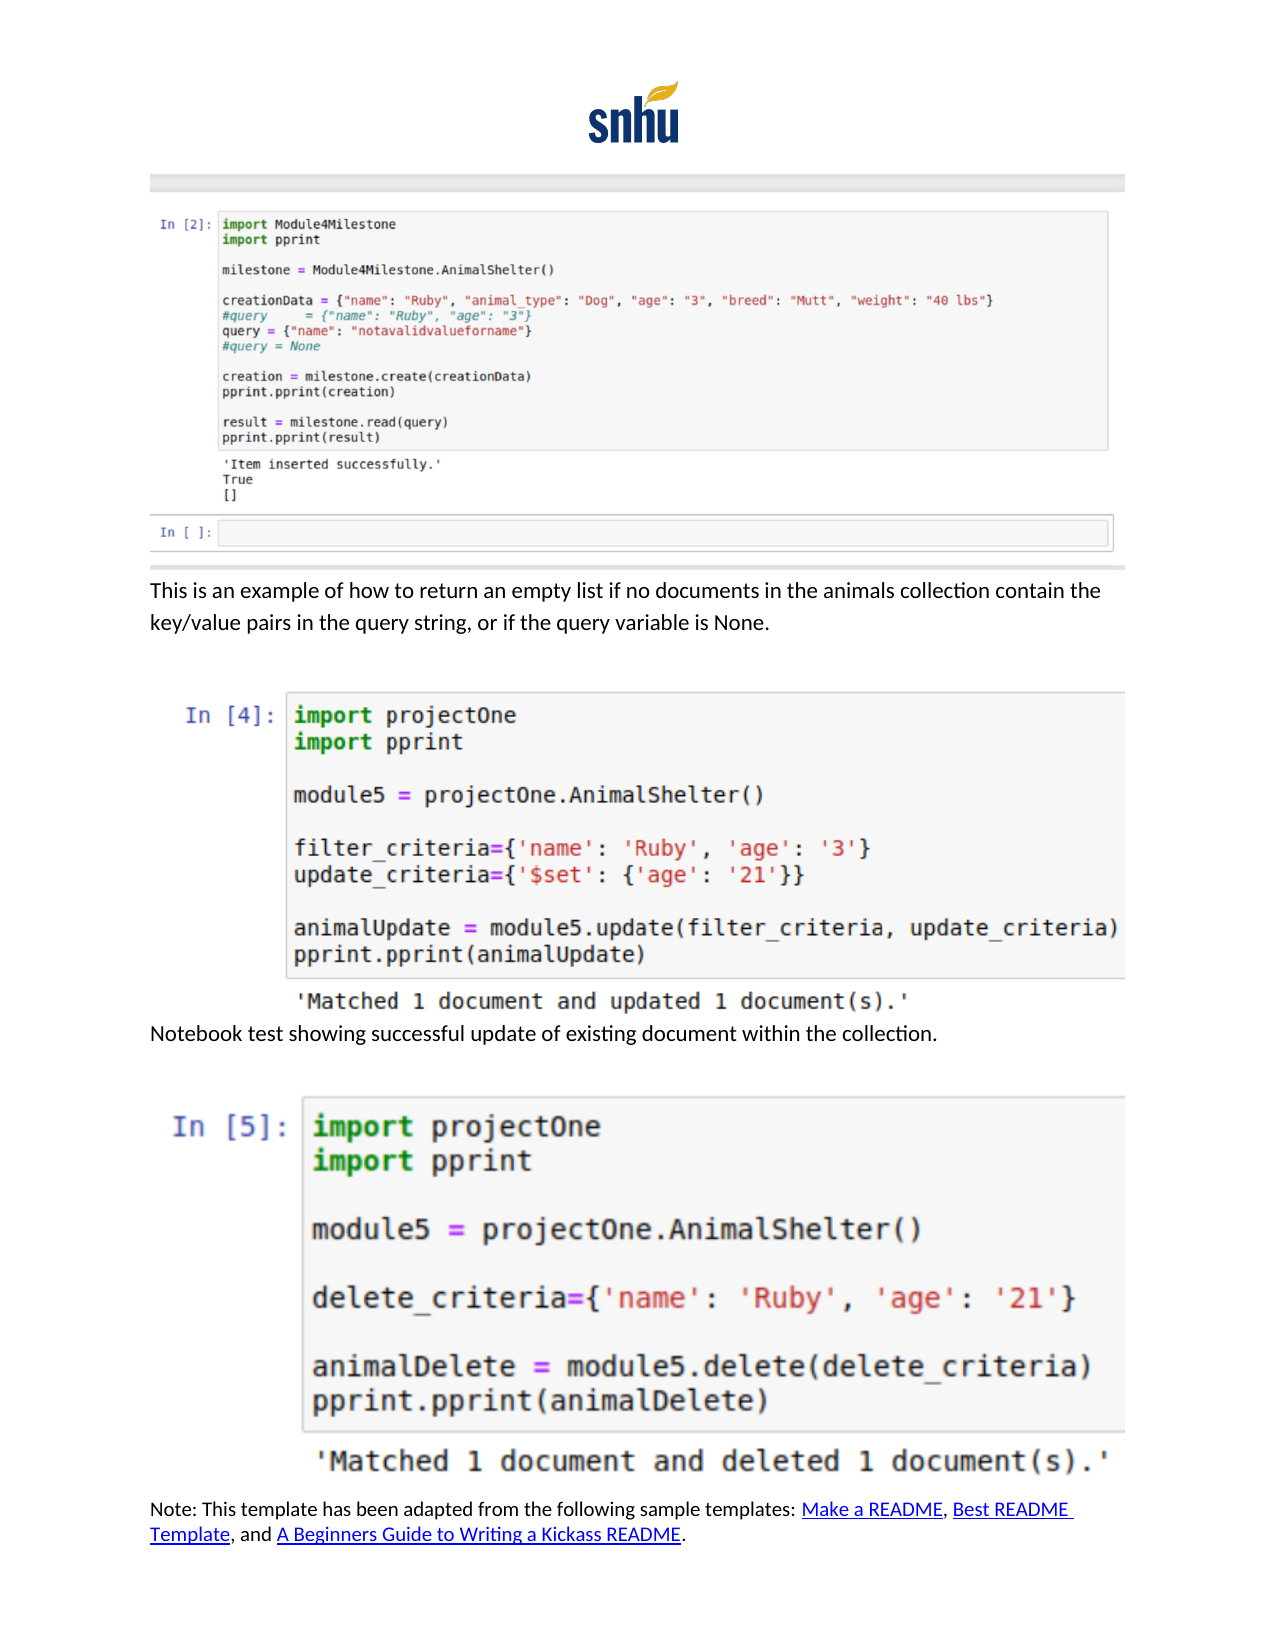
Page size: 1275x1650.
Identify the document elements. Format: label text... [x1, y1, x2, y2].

text Notebook test showing successful update of existing document within the collection. [150, 1019, 1125, 1047]
picture [150, 172, 1125, 572]
picture [150, 668, 1125, 1019]
picture [568, 75, 707, 152]
picture [150, 1074, 1125, 1483]
text This is an example of how to return an empty list if no documents in the animals collection contain the key/value pairs in the query string, or if the query variable is None. [150, 572, 1125, 636]
